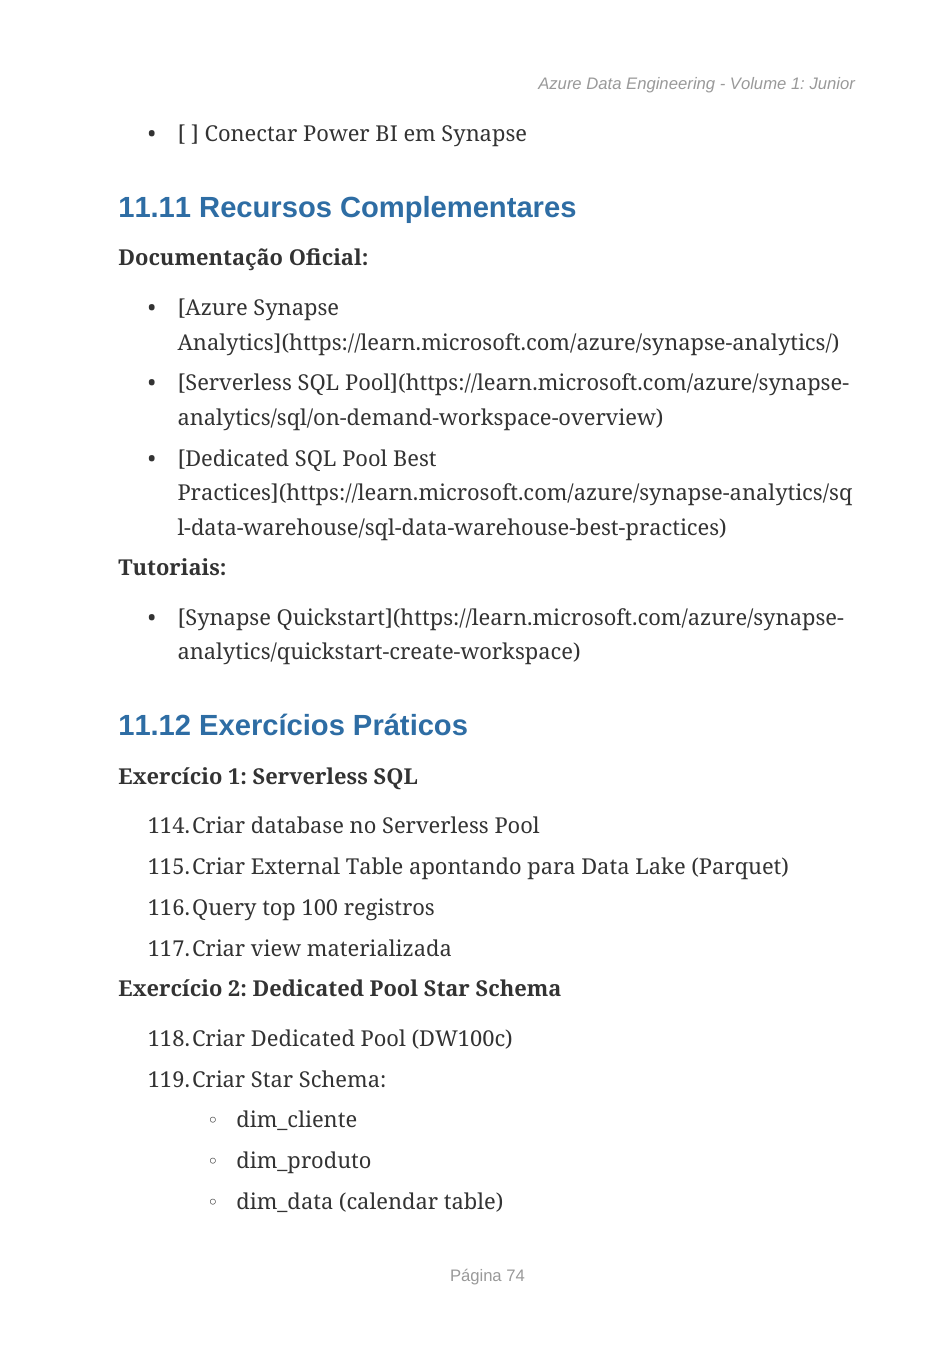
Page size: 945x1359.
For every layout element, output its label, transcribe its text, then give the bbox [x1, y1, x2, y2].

list Query top 100 registros [148, 892, 856, 922]
text Documentação Oficial: [118, 242, 856, 272]
list dim_produto [207, 1145, 856, 1175]
list dim_cliente [207, 1104, 856, 1134]
list [Dedicated SQL Pool Best Practices](https://learn.microsoft.com/azure/synapse-analytics/sql-data-warehouse/sql-data-warehouse-best-practices) [148, 442, 856, 541]
list Criar Star Schema: [148, 1064, 856, 1093]
list [Serverless SQL Pool](https://learn.microsoft.com/azure/synapse-analytics/sql/on-demand-workspace-overview) [148, 367, 856, 432]
text Exercício 1: Serverless SQL [118, 761, 856, 790]
list [ ] Conectar Power BI em Synapse [148, 118, 856, 148]
subtitle 11.12 Exercícios Práticos [118, 708, 856, 742]
subtitle 11.11 Recursos Complementares [118, 190, 856, 224]
list [Synapse Quickstart](https://learn.microsoft.com/azure/synapse-analytics/quickstart-create-workspace) [148, 602, 856, 666]
text Tutoriais: [118, 552, 856, 582]
list Criar External Table apontando para Data Lake (Parquet) [148, 851, 856, 881]
list Criar database no Serverless Pool [148, 810, 856, 840]
list dim_data (calendar table) [207, 1186, 856, 1216]
list [Azure Synapse Analytics](https://learn.microsoft.com/azure/synapse-analytics/) [148, 292, 856, 356]
list Criar view materializada [148, 932, 856, 962]
list Criar Dedicated Pool (DW100c) [148, 1023, 856, 1053]
text Exercício 2: Dedicated Pool Star Schema [118, 973, 856, 1003]
